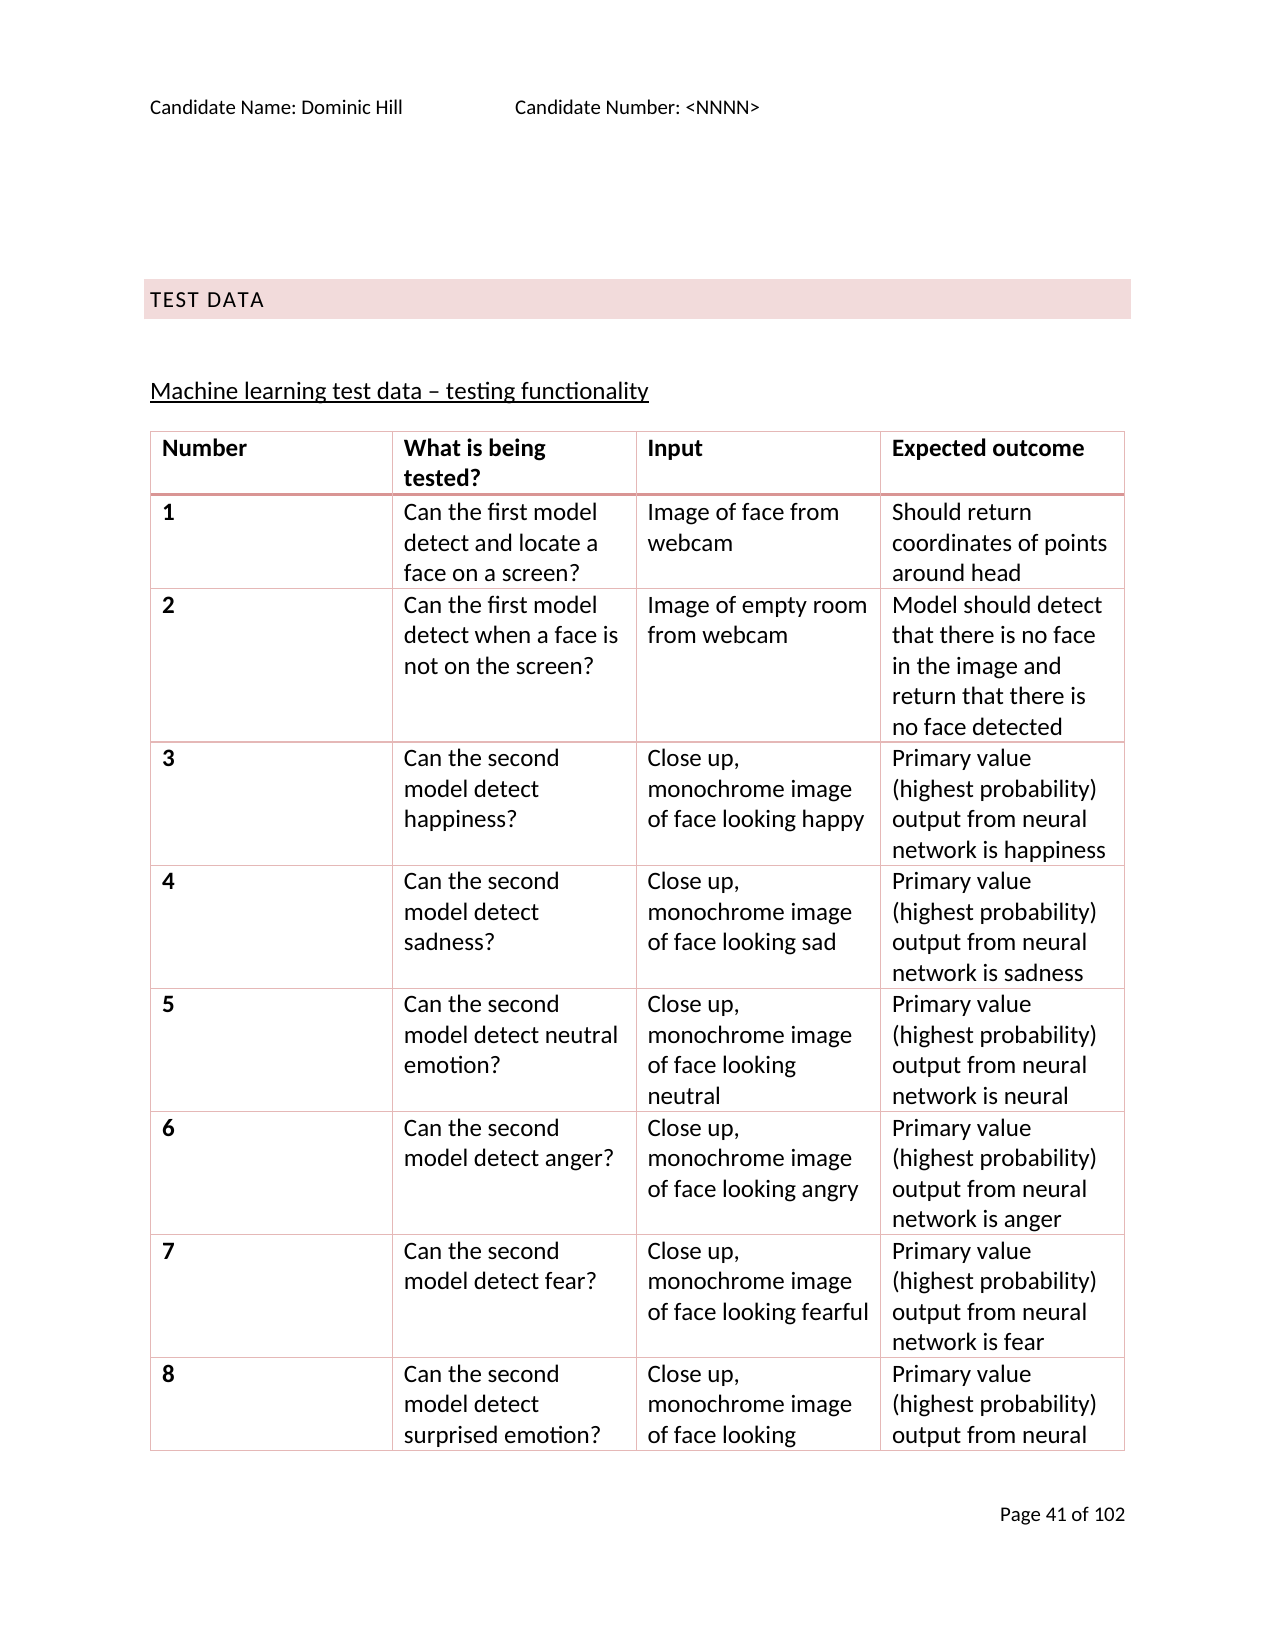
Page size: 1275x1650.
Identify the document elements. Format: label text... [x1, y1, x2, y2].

table_cell Image of empty room from webcam [637, 589, 880, 741]
table_cell Should return coordinates of points around head [881, 496, 1124, 588]
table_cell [881, 1358, 1124, 1449]
table_cell 5 [151, 989, 392, 1111]
subtitle Test data [150, 285, 1125, 313]
table_cell Close up, monochrome image of face looking fearful [637, 1235, 880, 1357]
table_cell Model should detect that there is no face in the image and return that there is no face detected [881, 589, 1124, 741]
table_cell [637, 1358, 880, 1449]
table_cell 2 [151, 589, 392, 741]
table_header What is being tested? [393, 432, 636, 493]
table_cell Primary value (highest probability) output from neural network is sadness [881, 866, 1124, 988]
table_cell Close up, monochrome image of face looking sad [637, 866, 880, 988]
table_cell Close up, monochrome image of face looking angry [637, 1112, 880, 1234]
table_cell Can the first model detect and locate a face on a screen? [393, 496, 636, 588]
table_cell 1 [151, 496, 392, 588]
table_cell Close up, monochrome image of face looking neutral [637, 989, 880, 1111]
table_cell 3 [151, 743, 392, 864]
table_cell Primary value (highest probability) output from neural network is fear [881, 1235, 1124, 1357]
table_cell 7 [151, 1235, 392, 1357]
table_cell Can the first model detect when a face is not on the screen? [393, 589, 636, 741]
text Machine learning test data – testing functionality [150, 375, 1125, 406]
table_cell Can the second model detect happiness? [393, 743, 636, 864]
table_cell 6 [151, 1112, 392, 1234]
table_cell Close up, monochrome image of face looking happy [637, 743, 880, 864]
table_cell Can the second model detect fear? [393, 1235, 636, 1357]
table_cell Primary value (highest probability) output from neural network is happiness [881, 743, 1124, 864]
table_cell Primary value (highest probability) output from neural network is neural [881, 989, 1124, 1111]
table_cell Image of face from webcam [637, 496, 880, 588]
table_cell Can the second model detect neutral emotion? [393, 989, 636, 1111]
table_cell Can the second model detect anger? [393, 1112, 636, 1234]
table_cell 8 [151, 1358, 392, 1449]
table_cell Can the second model detect sadness? [393, 866, 636, 988]
table_header Expected outcome [881, 432, 1124, 493]
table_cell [393, 1358, 636, 1449]
table_cell Primary value (highest probability) output from neural network is anger [881, 1112, 1124, 1234]
table_header Input [637, 432, 880, 493]
table_cell 4 [151, 866, 392, 988]
table_header Number [151, 432, 392, 493]
